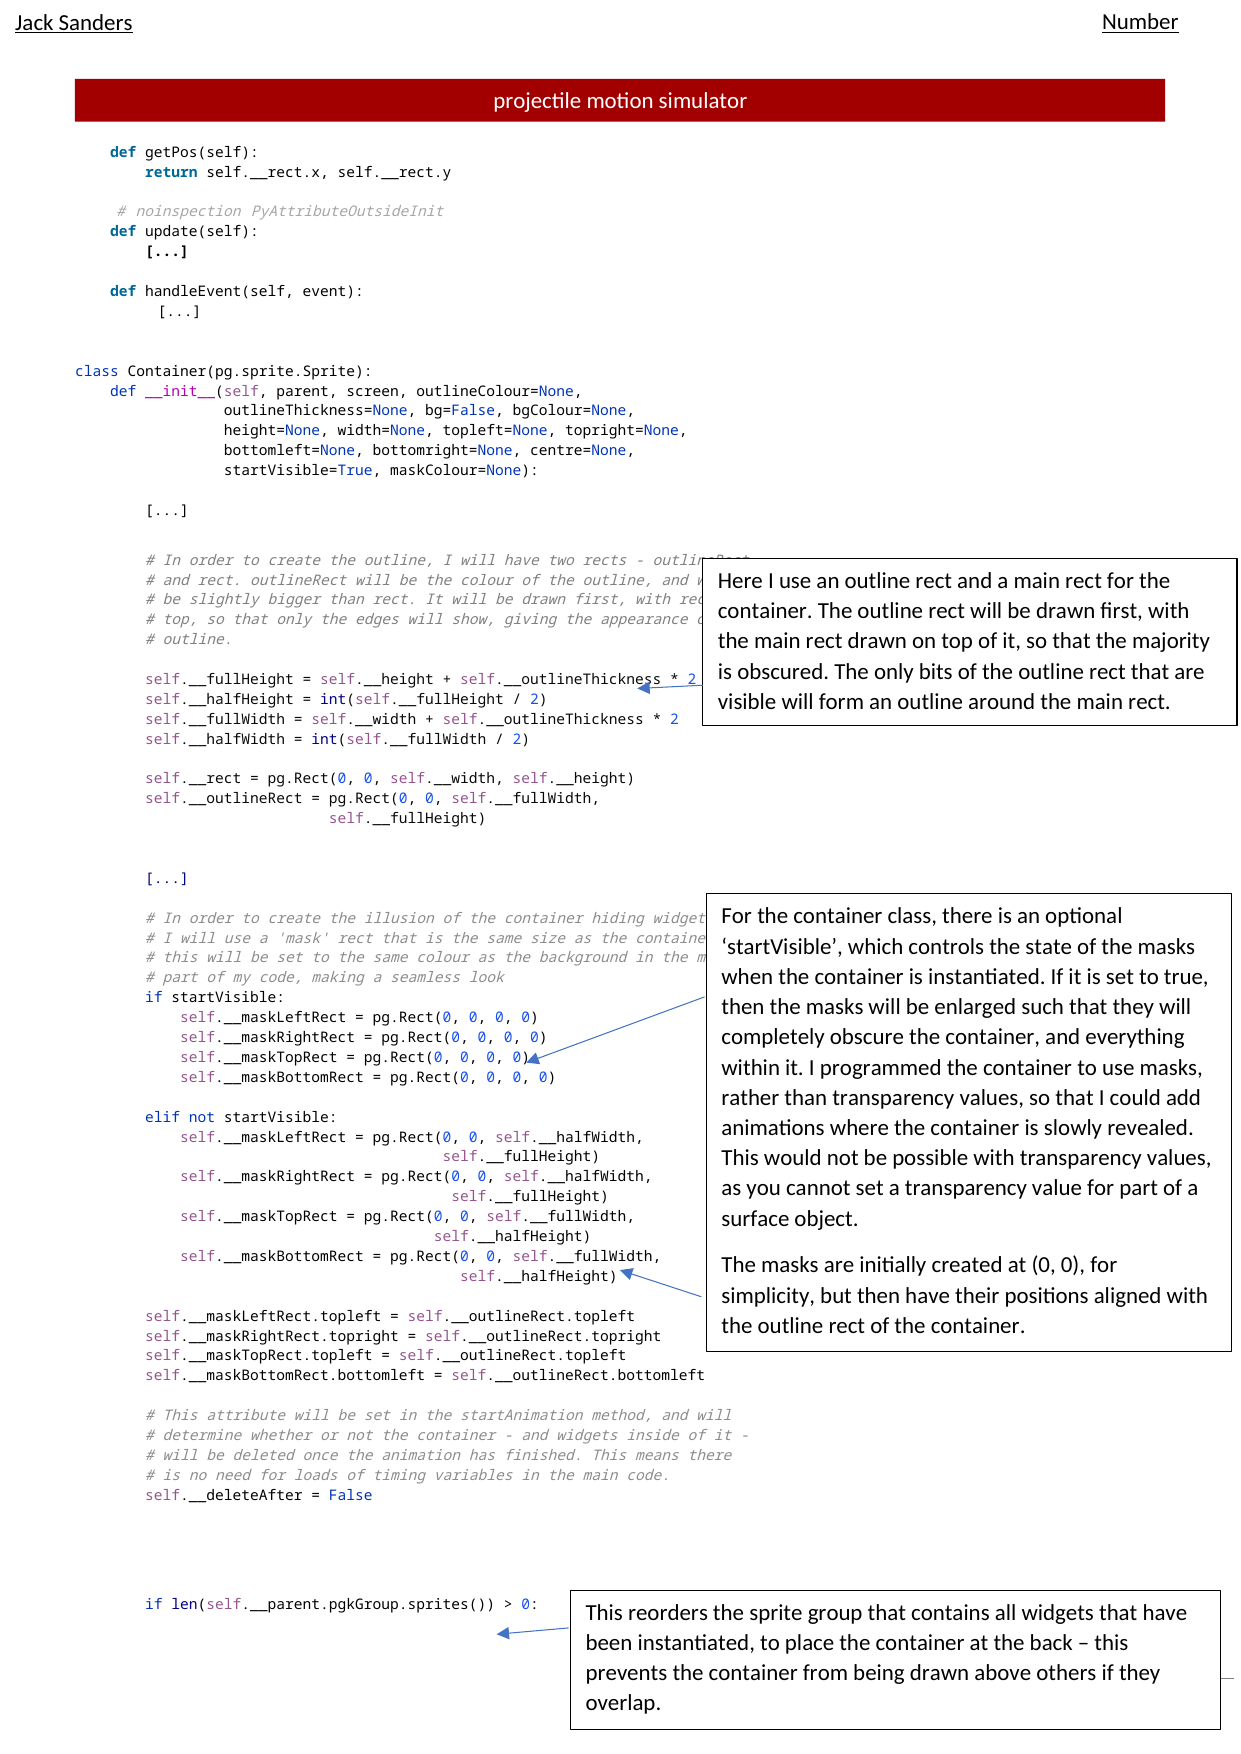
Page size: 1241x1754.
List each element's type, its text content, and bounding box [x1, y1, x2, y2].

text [75, 1435, 1165, 1614]
text [...] [75, 708, 1165, 748]
text def handleEvent(self, event): [75, 142, 1165, 161]
text [...] [75, 161, 1165, 181]
text # In order to create the illusion of the container hiding widgets, # I will use a 'mask' rect that is the same size as the container - # this will be set to the same colour as the background in the main # part of my code, making a seamless look if startVisible: self.__maskLeftRect = pg.Rect(0, 0, 0, 0) self.__maskRightRect = pg.Rect(0, 0, 0, 0) self.__maskTopRect = pg.Rect(0, 0, 0, 0) self.__maskBottomRect = pg.Rect(0, 0, 0, 0) elif not startVisible: self.__maskLeftRect = pg.Rect(0, 0, self.__halfWidth, self.__fullHeight) self.__maskRightRect = pg.Rect(0, 0, self.__halfWidth, self.__fullHeight) self.__maskTopRect = pg.Rect(0, 0, self.__fullWidth, self.__halfHeight) self.__maskBottomRect = pg.Rect(0, 0, self.__fullWidth, self.__halfHeight) self.__maskLeftRect.topleft = self.__outlineRect.topleft self.__maskRightRect.topright = self.__outlineRect.topright self.__maskTopRect.topleft = self.__outlineRect.topleft self.__maskBottomRect.bottomleft = self.__outlineRect.bottomleft # This attribute will be set in the startAnimation method, and will # determine whether or not the container - and widgets inside of it - # will be deleted once the animation has finished. This means there # is no need for loads of timing variables in the main code. self.__deleteAfter = False [75, 768, 1165, 1395]
text [...] [75, 360, 1165, 380]
text # In order to create the outline, I will have two rects - outlineRect # and rect. outlineRect will be the colour of the outline, and will # be slightly bigger than rect. It will be drawn first, with rect on # top, so that only the edges will show, giving the appearance of an # outline. self.__fullHeight = self.__height + self.__outlineThickness * 2 self.__halfHeight = int(self.__fullHeight / 2) self.__fullWidth = self.__width + self.__outlineThickness * 2 self.__halfWidth = int(self.__fullWidth / 2) self.__rect = pg.Rect(0, 0, self.__width, self.__height) self.__outlineRect = pg.Rect(0, 0, self.__fullWidth, self.__fullHeight) [75, 410, 1165, 689]
text class Container(pg.sprite.Sprite): def __init__(self, parent, screen, outlineColour=None, outlineThickness=None, bg=False, bgColour=None, height=None, width=None, topleft=None, topright=None, bottomleft=None, bottomright=None, centre=None, startVisible=True, maskColour=None): [75, 221, 1165, 341]
